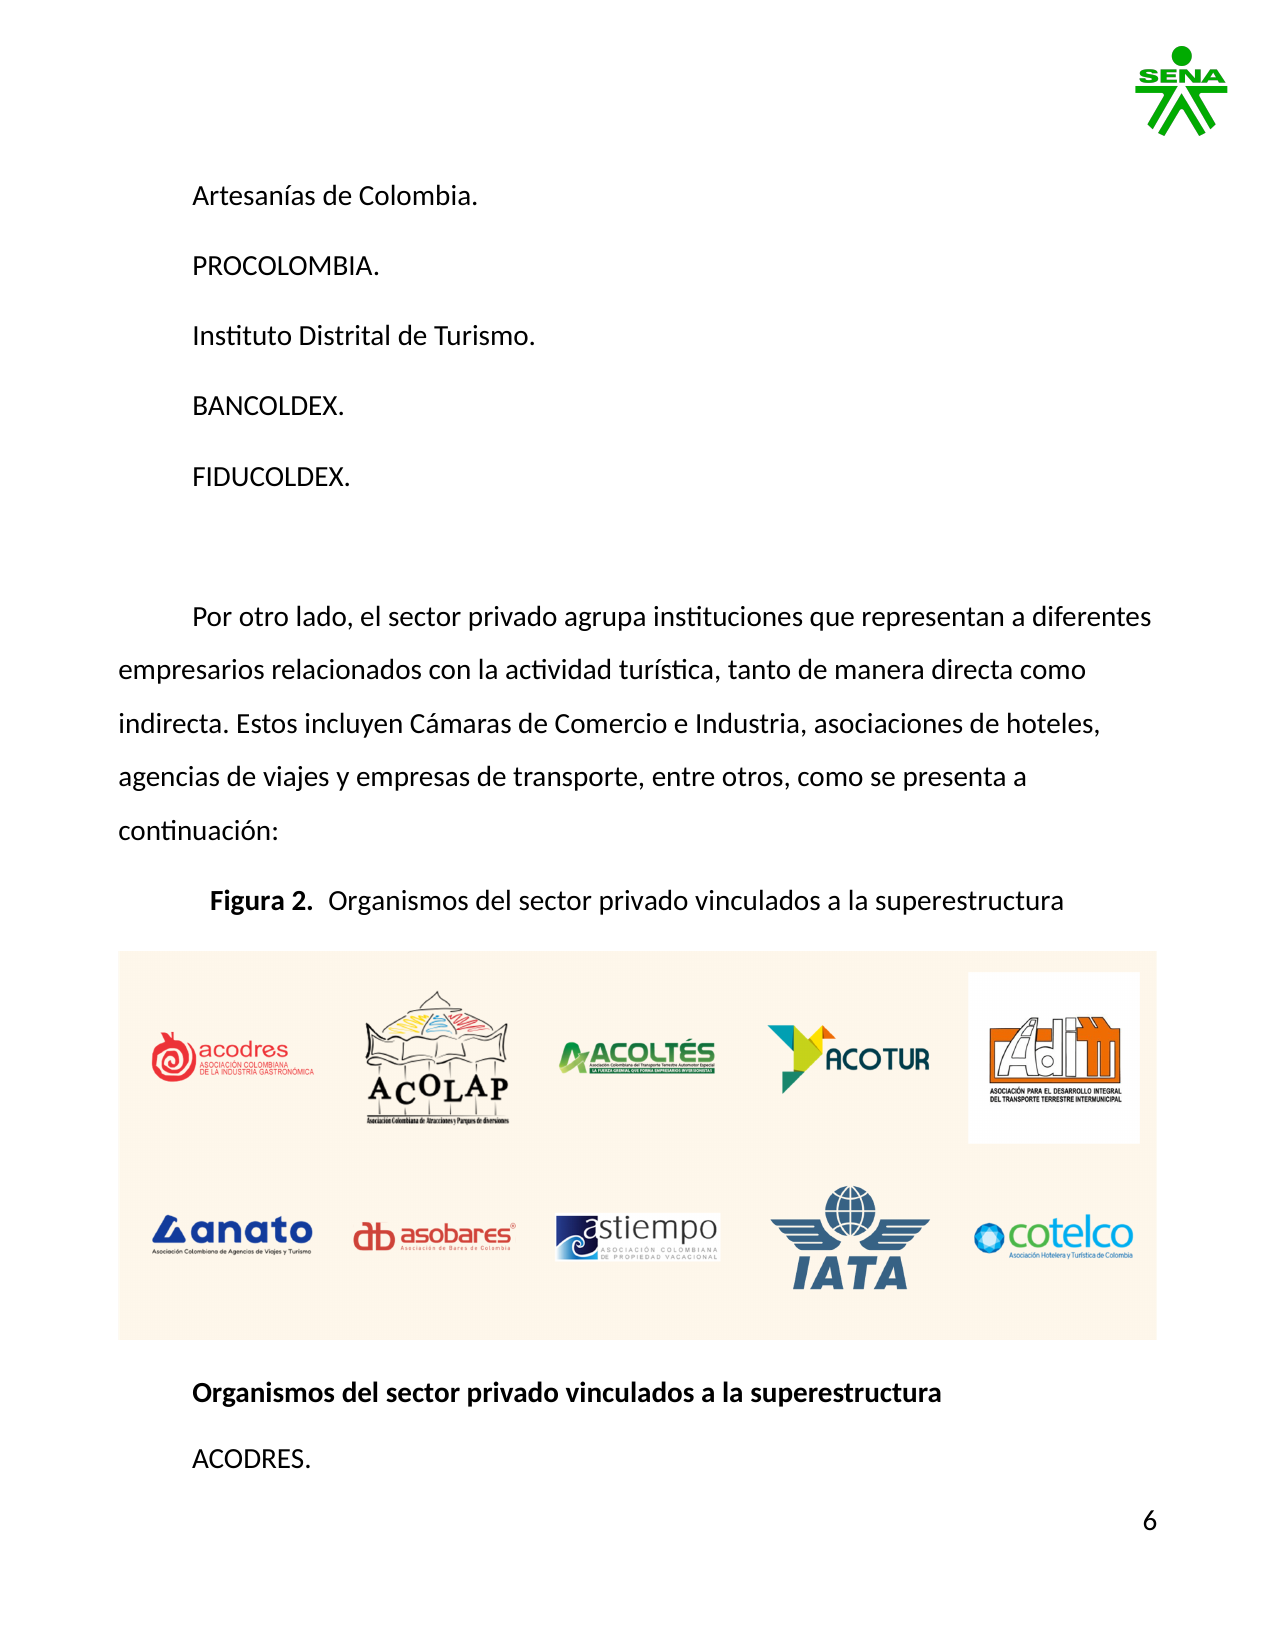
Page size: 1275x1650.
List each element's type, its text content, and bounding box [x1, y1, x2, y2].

text ACODRES. [118, 1440, 1157, 1476]
text BANCOLDEX. [118, 387, 1157, 423]
text Instituto Distrital de Turismo. [118, 317, 1157, 353]
text Organismos del sector privado vinculados a la superestructura [118, 882, 1157, 917]
picture [118, 951, 1157, 1340]
subtitle Organismos del sector privado vinculados a la superestructura [118, 1374, 1157, 1410]
text PROCOLOMBIA. [118, 247, 1157, 283]
text FIDUCOLDEX. [118, 458, 1157, 493]
text Por otro lado, el sector privado agrupa instituciones que representan a diferentes empresarios relacionados con la actividad turística, tanto de manera directa como indirecta. Estos incluyen Cámaras de Comercio e Industria, asociaciones de hoteles, agencias de viajes y empresas de transporte, entre otros, como se presenta a continuación: [118, 598, 1157, 847]
picture [1135, 46, 1228, 136]
text Artesanías de Colombia. [118, 177, 1157, 213]
